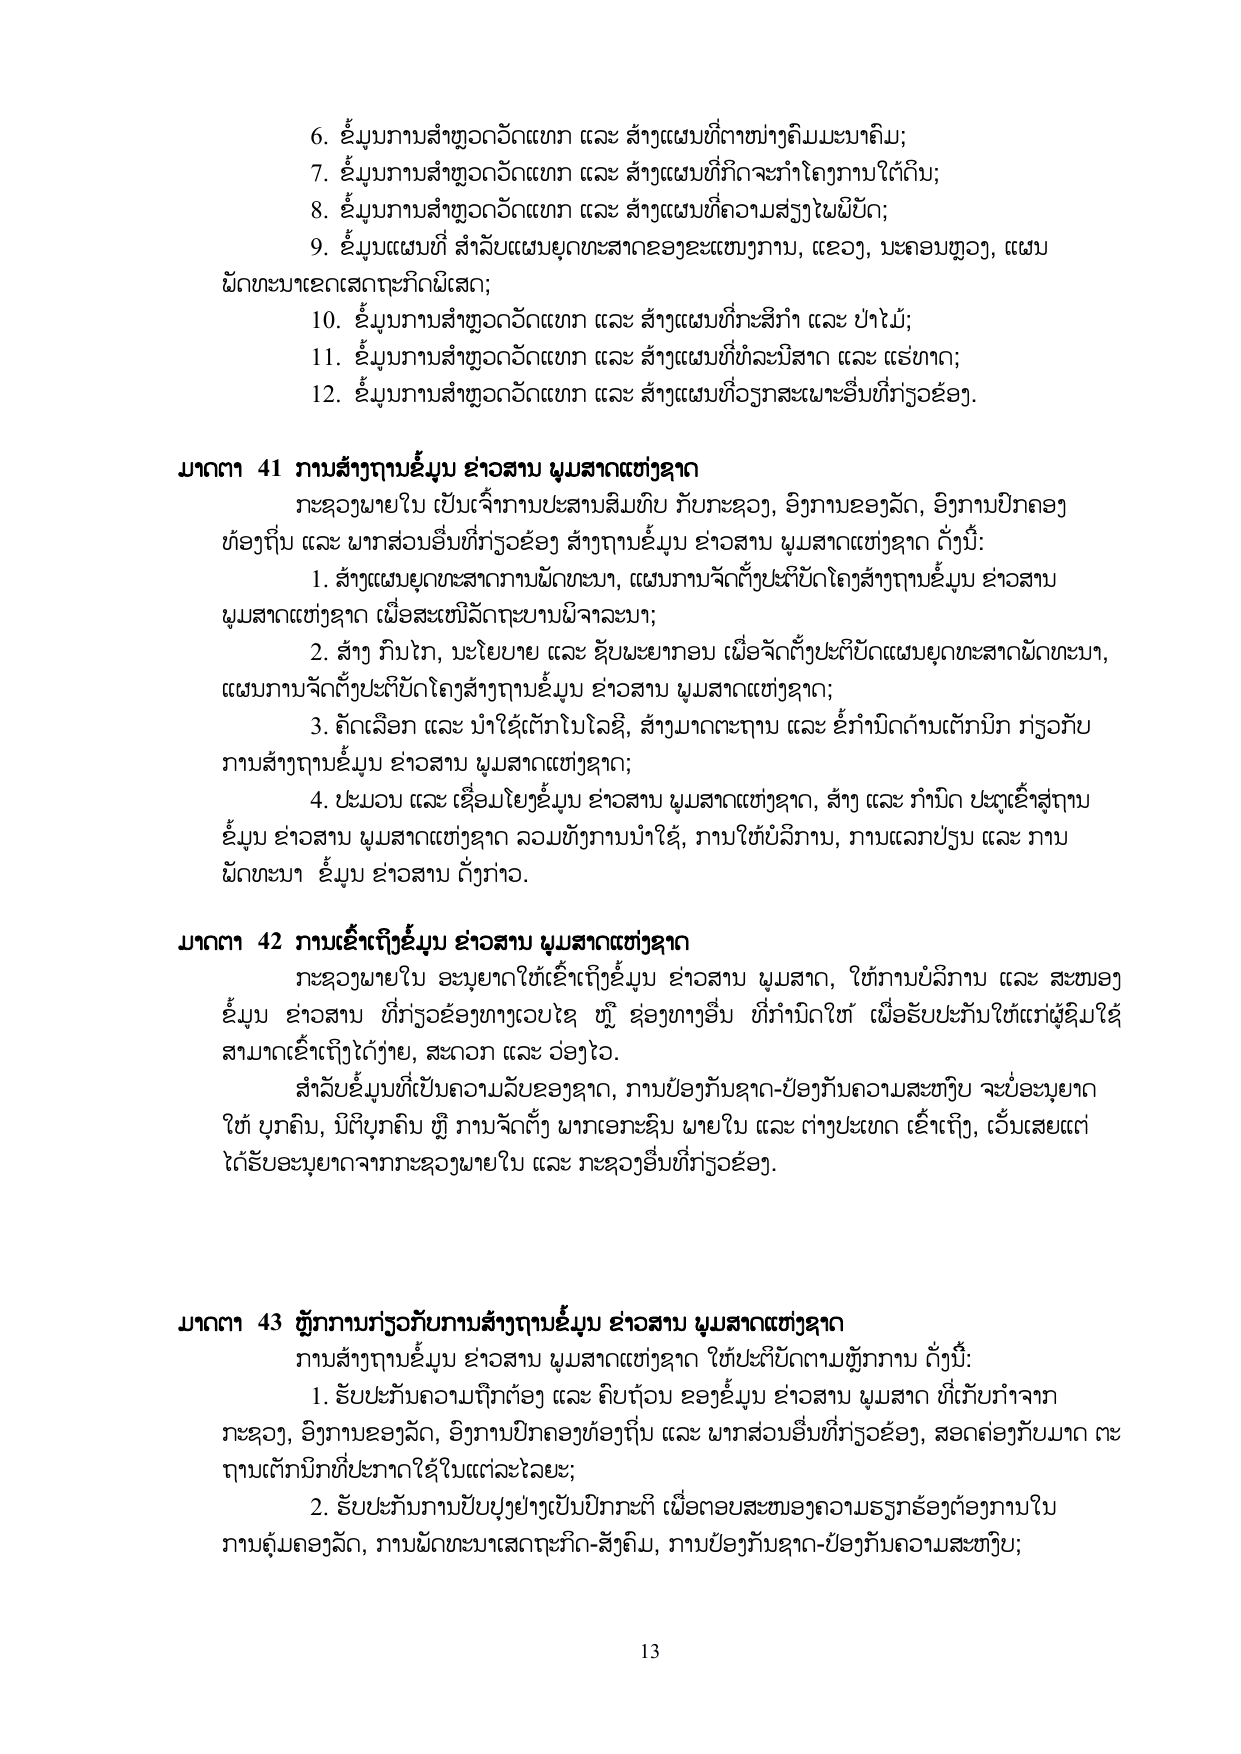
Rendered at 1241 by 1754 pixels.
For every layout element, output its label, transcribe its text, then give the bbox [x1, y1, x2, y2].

text 4. ປະມວນ ແລະ ເຊື່ອມໂຍງຂໍ້ມູນ ຂ່າວສານ ພູມສາດແຫ່ງຊາດ, ສ້າງ ແລະ ກໍານົດ ປະຕູເຂົ້າສູ່ຖານຂໍ້ມູນ ຂ່າວສານ ພູມສາດແຫ່ງຊາດ ລວມທັງການນໍາໃຊ້, ການໃຫ້ບໍລິການ, ການແລກປ່ຽນ ແລະ ການພັດທະນາ ຂໍ້ມູນ ຂ່າວສານ ດັ່ງກ່າວ. [222, 782, 1122, 892]
text ສໍາລັບຂໍ້ມູນທີ່ເປັນຄວາມລັບຂອງຊາດ, ການປ້ອງກັນຊາດ-ປ້ອງກັນຄວາມສະຫງົບ ຈະບໍ່ອະນຸຍາດໃຫ້ ບຸກຄົນ, ນິຕິບຸກຄົນ ຫຼື ການຈັດຕັ້ງ ພາກເອກະຊົນ ພາຍໃນ ແລະ ຕ່າງປະເທດ ເຂົ້າເຖິງ, ເວັ້ນເສຍແຕ່ໄດ້ຮັບອະນຸຍາດຈາກກະຊວງພາຍໃນ ແລະ ກະຊວງອື່ນທີ່ກ່ຽວຂ້ອງ. [222, 1071, 1122, 1181]
text 1. ຮັບປະກັນຄວາມຖືກຕ້ອງ ແລະ ຄົບຖ້ວນ ຂອງຂໍ້ມູນ ຂ່າວສານ ພູມສາດ ທີ່ເກັບກໍາຈາກກະຊວງ, ອົງການຂອງລັດ, ອົງການປົກຄອງທ້ອງຖິ່ນ ແລະ ພາກສ່ວນອື່ນທີ່ກ່ຽວຂ້ອງ, ສອດຄ່ອງກັບມາດ ຕະຖານເຕັກນິກທີ່ປະກາດໃຊ້ໃນແຕ່ລະໄລຍະ; [222, 1378, 1122, 1489]
text ການສ້າງຖານຂໍ້ມູນ ຂ່າວສານ ພູມສາດແຫ່ງຊາດ ໃຫ້ປະຕິບັດຕາມຫຼັກການ ດັ່ງນິີ້: [177, 1341, 1122, 1378]
text 2. ຮັບປະກັນການປັບປຸງຢ່າງເປັນປົກກະຕິ ເພື່ອຕອບສະໜອງຄວາມຮຽກຮ້ອງຕ້ອງການໃນການຄຸ້ມຄອງລັດ, ການພັດທະນາເສດຖະກິດ-ສັງຄົມ, ການປ້ອງກັນຊາດ-ປ້ອງກັນຄວາມສະຫງົບ; [222, 1489, 1122, 1562]
list ຂໍ້ມູນການສໍາຫຼວດວັດ​ແທກ ແລະ ສ້າງ​ແຜນທີ່ກະສິກຳ ແລະ ປ່າໄມ້; [222, 302, 1122, 339]
subtitle ມາດຕາ 43 ຫຼັກການກ່ຽວກັບການສ້າງຖານຂໍ້ມູນ ຂ່າວສານ ພູມສາດແຫ່ງຊາດ [177, 1304, 1122, 1341]
text ກະຊວງພາຍໃນ ເປັນເຈົ້າການປະສານສົມທົບ ກັບກະຊວງ, ອົງການຂອງລັດ, ອົງການປົກຄອງທ້ອງຖິ່ນ ແລະ ພາກສ່ວນອື່ນທີ່ກ່ຽວຂ້ອງ ສ້າງຖານຂໍ້ມູນ ຂ່າວສານ ພູມສາດແຫ່ງຊາດ ດັ່ງນີ້: [222, 487, 1122, 561]
list ຂໍ້ມູນການສໍາຫຼວດວັດ​ແທກ ແລະ ສ້າງ​ແຜນ​ທີ່ວຽກສະເພາະອື່ນທີ່ກ່ຽວຂ້ອງ. [282, 376, 1122, 413]
subtitle ມາດຕາ 41 ການສ້າງຖານຂໍ້ມູນ ຂ່າວສານ ພູມສາດແຫ່ງຊາດ [177, 450, 1122, 487]
text ກະຊວງພາຍໃນ ອະນຸຍາດໃຫ້ເຂົ້າເຖິງຂໍ້ມູນ ຂ່າວສານ ພູມສາດ, ໃຫ້ການບໍລິການ ແລະ ສະໜອງຂໍ້ມູນ ຂ່າວສານ ທີ່ກ່ຽວຂ້ອງທາງເວບໄຊ ຫຼື ຊ່ອງທາງອື່ນ ທີ່ກໍານົດໃຫ້ ເພື່ອຮັບປະກັນໃຫ້ແກ່ຜູ້ຊົມໃຊ້ສາມາດເຂົ້າເຖິງໄດ້ງ່າຍ, ສະດວກ ແລະ ວ່ອງໄວ. [222, 960, 1122, 1071]
list ຂໍ້ມູນການສໍາຫຼວດວັດ​ແທກ ແລະ ສ້າງ​ແຜນ​ທີ່​ຄວາມສ່ຽງໄພພິບັດ; [282, 192, 1122, 229]
text 3. ຄັດເລືອກ ແລະ ນໍາໃຊ້ເຕັກໂນໂລຊີ, ສ້າງມາດຕະຖານ ແລະ ຂໍ້ກໍານົດດ້ານເຕັກນິກ ກ່ຽວກັບການສ້າງຖານຂໍ້ມູນ ຂ່າວສານ ພູມສາດແຫ່ງຊາດ; [222, 708, 1122, 782]
text 1. ສ້າງແຜນຍຸດທະສາດການພັດທະນາ, ແຜນການຈັດຕັ້ງປະຕິບັດໂຄງສ້າງຖານຂໍ້ມູນ ຂ່າວສານ ພູມສາດແຫ່ງຊາດ ເພື່ອສະເໜີລັດຖະບານພິຈາລະນາ; [222, 561, 1122, 634]
list ຂໍ້ມູນການສໍາຫຼວດວັດ​ແທກ ແລະ ສ້າງ​ແຜນທີ່ທໍລະນີສາດ ແລະ ແຮ່ທາດ; [222, 339, 1122, 376]
subtitle ມາດຕາ 42 ການເຂົ້າເຖິງຂໍ້ມູນ ຂ່າວສານ ພູມສາດແຫ່ງຊາດ [177, 923, 1122, 960]
list ຂໍ້ມູນການສໍາຫຼວດວັດ​ແທກ ແລະ ສ້າງ​ແຜນ​ທີ່ຕາໜ່າງຄົມມະນາຄົມ; [282, 118, 1122, 155]
list ຂໍ້ມູນແຜນທີ່ ສໍາລັບແຜນຍຸດທະສາດຂອງຂະແໜງການ, ແຂວງ, ນະຄອນຫຼວງ, ແຜນພັດທະນາເຂດເສດຖະກິດພິເສດ; [222, 229, 1122, 302]
list ຂໍ້ມູນການສໍາຫຼວດວັດ​ແທກ ແລະ ສ້າງ​ແຜນ​ທີ່​ກິດ​ຈະ​ກຳ​ໂຄງ​ການ​ໃຕ້​ດິນ; [282, 155, 1122, 192]
text 2. ສ້າງ ກົນໄກ, ນະໂຍບາຍ ແລະ ຊັບພະຍາກອນ ເພື່ອຈັດຕັ້ງປະຕິບັດແຜນຍຸດທະສາດພັດທະນາ, ແຜນການຈັດຕັ້ງປະຕິບັດໂຄງສ້າງຖານຂໍ້ມູນ ຂ່າວສານ ພູມສາດແຫ່ງຊາດ; [222, 634, 1122, 708]
